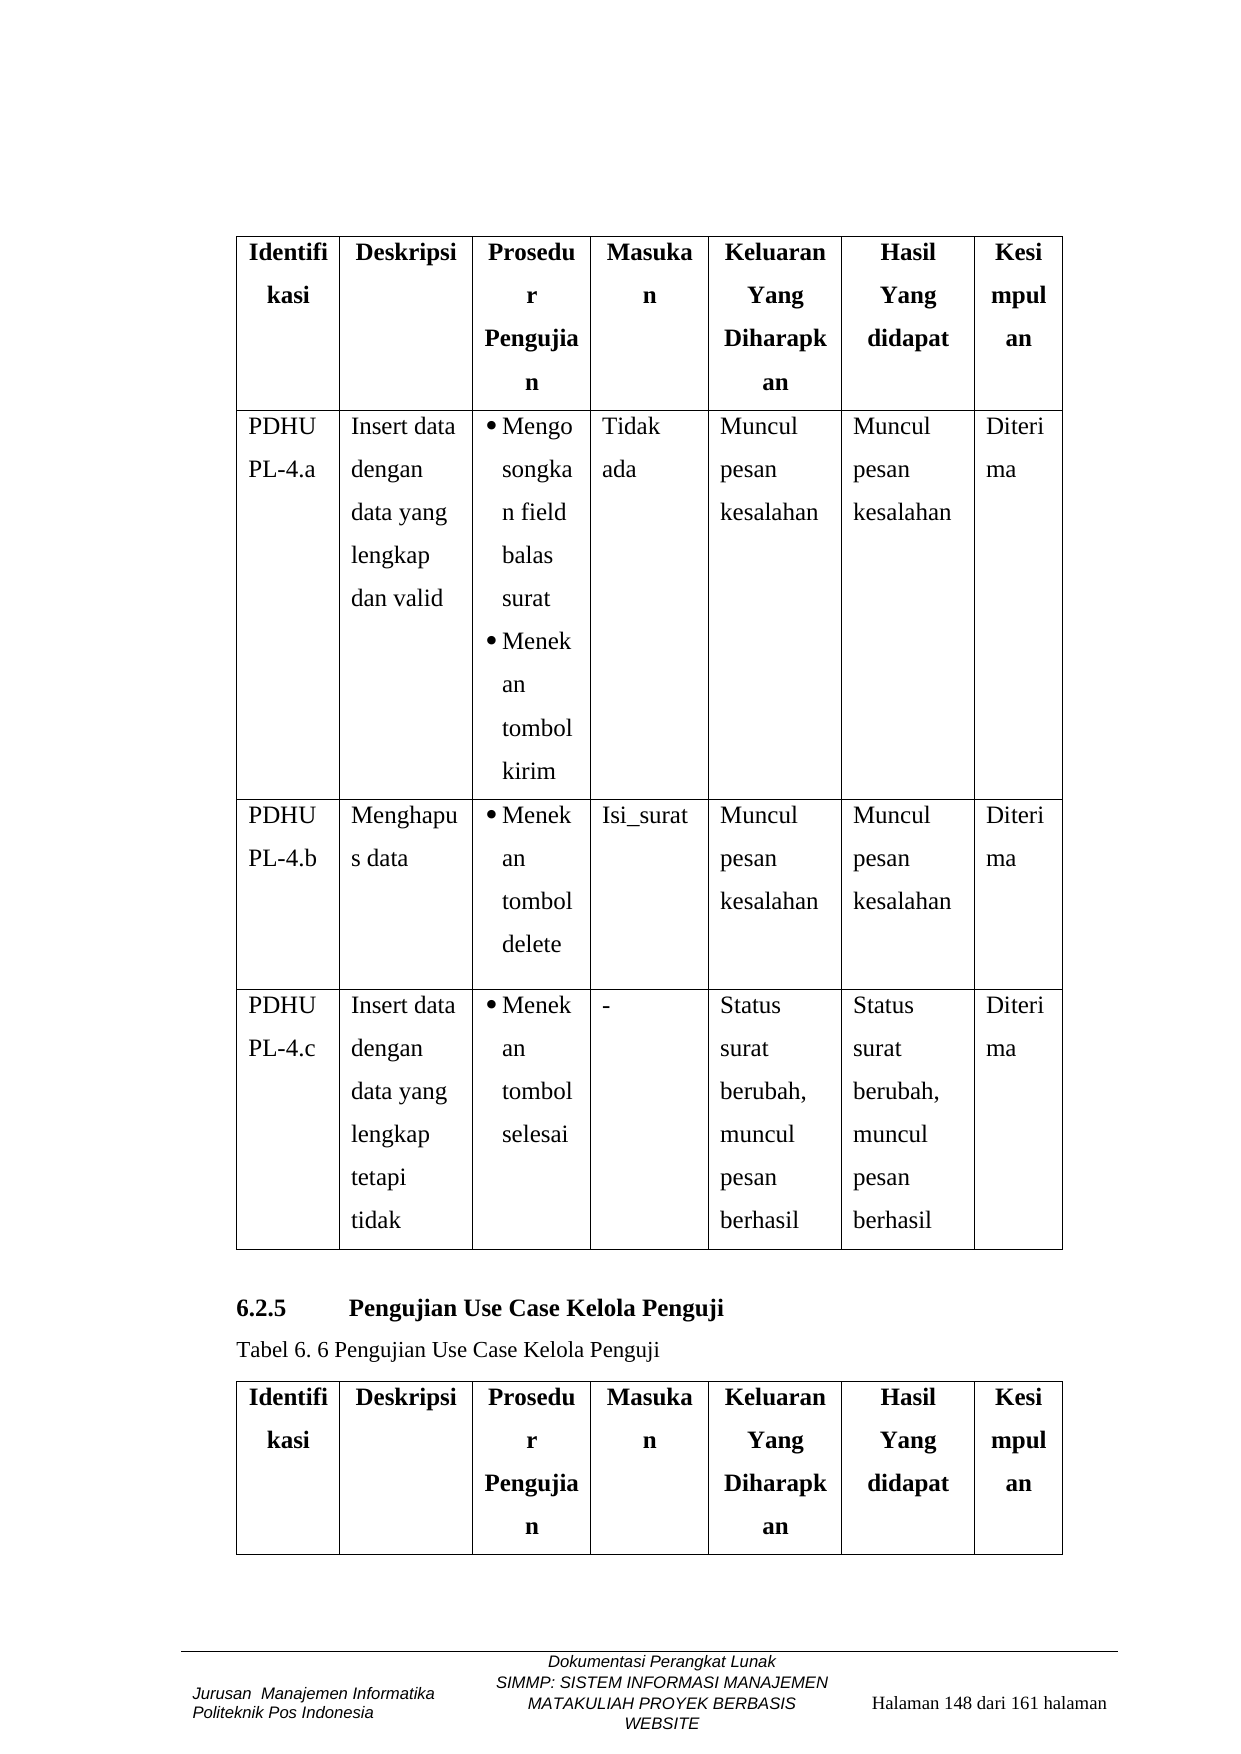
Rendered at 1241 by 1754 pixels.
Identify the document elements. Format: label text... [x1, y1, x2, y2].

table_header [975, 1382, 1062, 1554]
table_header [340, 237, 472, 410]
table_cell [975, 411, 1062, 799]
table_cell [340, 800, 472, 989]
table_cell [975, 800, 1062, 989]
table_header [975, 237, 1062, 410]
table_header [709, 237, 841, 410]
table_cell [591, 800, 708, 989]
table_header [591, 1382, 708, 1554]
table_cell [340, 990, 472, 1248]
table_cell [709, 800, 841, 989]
subtitle Pengujian Use Case Kelola Penguji [236, 1293, 1063, 1321]
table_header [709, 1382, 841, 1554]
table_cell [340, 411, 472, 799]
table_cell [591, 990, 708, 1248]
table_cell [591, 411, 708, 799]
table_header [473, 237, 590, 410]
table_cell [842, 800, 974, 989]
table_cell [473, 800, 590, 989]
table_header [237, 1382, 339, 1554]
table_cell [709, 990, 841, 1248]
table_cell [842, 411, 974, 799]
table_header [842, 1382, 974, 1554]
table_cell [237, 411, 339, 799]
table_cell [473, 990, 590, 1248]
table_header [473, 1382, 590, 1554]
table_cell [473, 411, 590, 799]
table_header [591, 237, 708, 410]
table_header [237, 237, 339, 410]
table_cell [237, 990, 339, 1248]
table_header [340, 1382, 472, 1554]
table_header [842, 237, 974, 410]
text Tabel 6. 6 Pengujian Use Case Kelola Penguji [236, 1336, 1063, 1362]
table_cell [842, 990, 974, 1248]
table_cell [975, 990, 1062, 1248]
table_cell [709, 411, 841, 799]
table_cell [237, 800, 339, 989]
